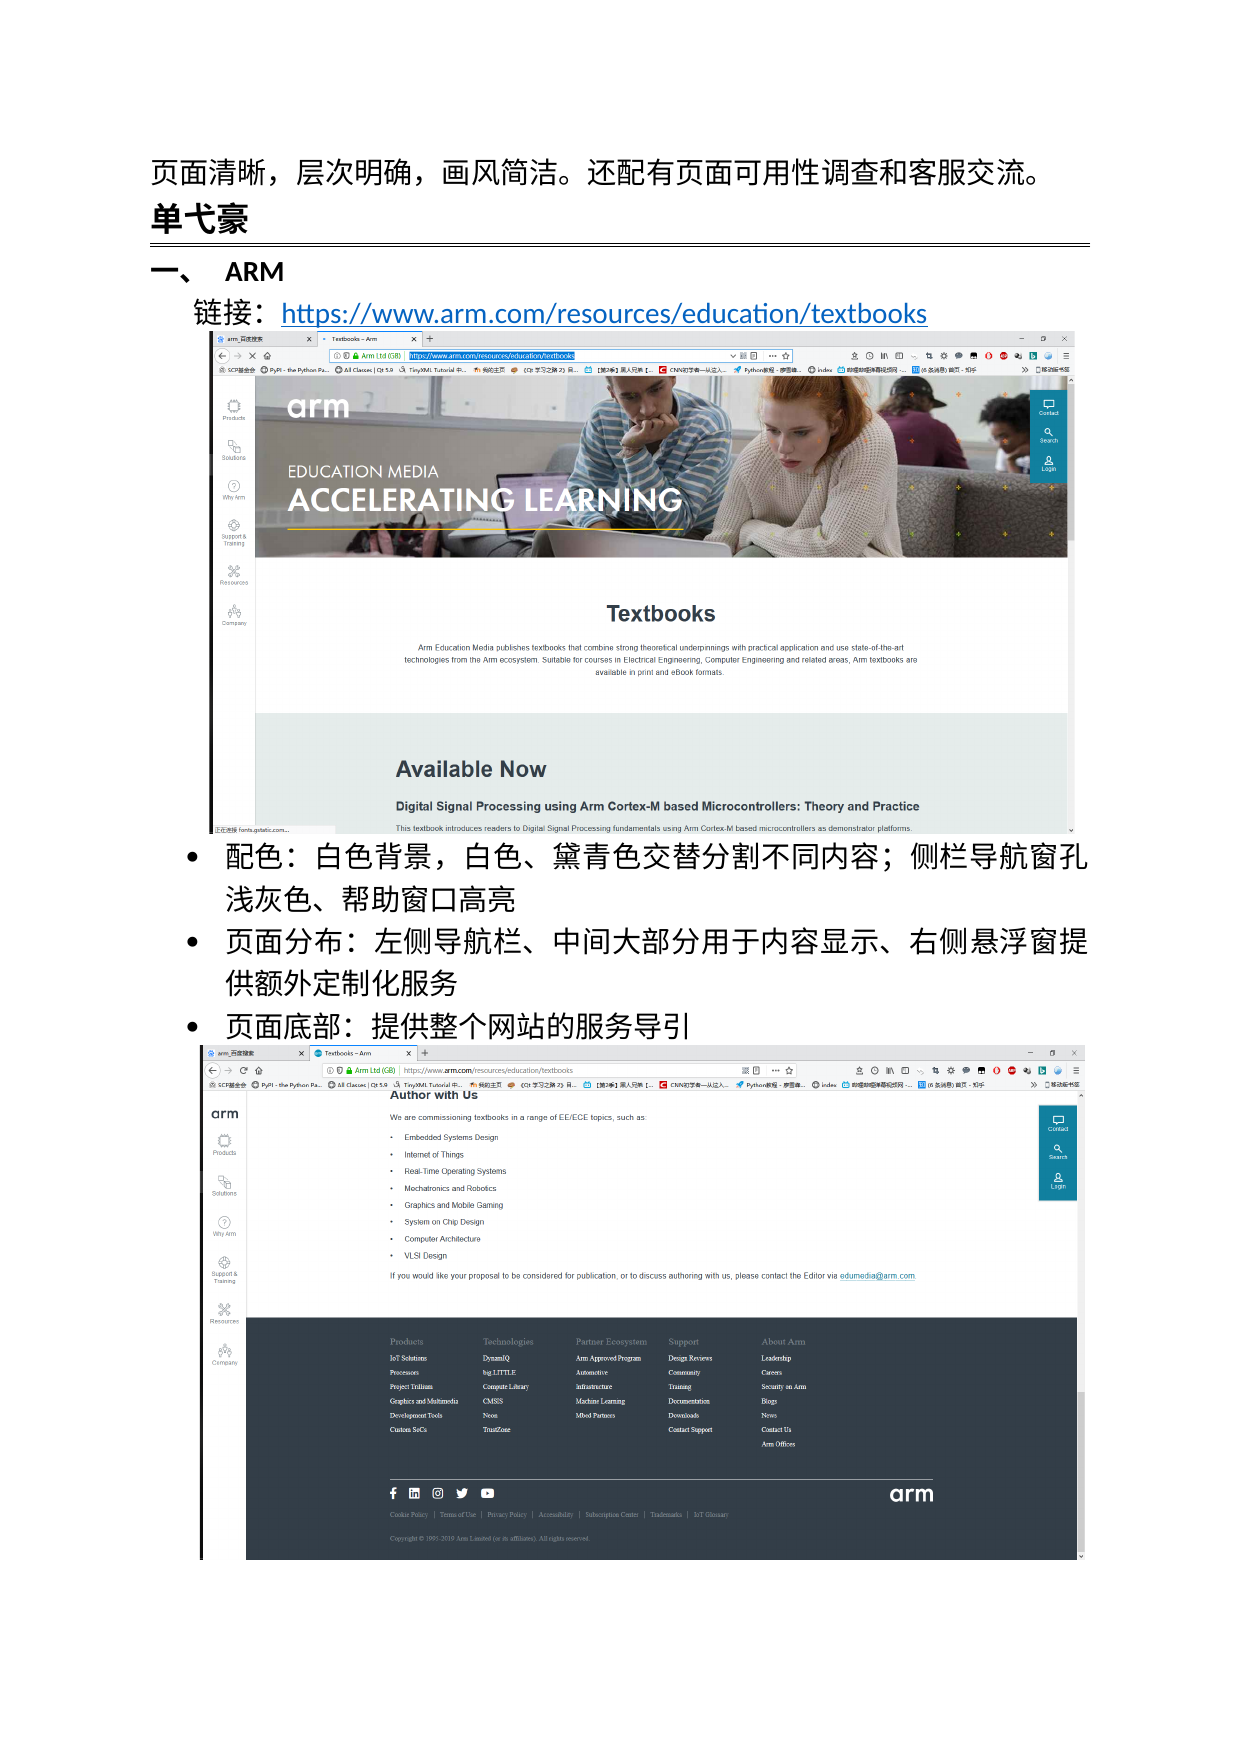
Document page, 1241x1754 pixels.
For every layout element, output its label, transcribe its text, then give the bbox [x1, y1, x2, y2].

list 页面底部：提供整个网站的服务导引 [187, 1003, 1090, 1045]
picture [199, 1045, 1085, 1560]
list 页面分布：左侧导航栏、中间大部分用于内容显示、右侧悬浮窗提供额外定制化服务 [187, 918, 1090, 1003]
text 页面清晰，层次明确，画风简洁。还配有页面可用性调查和客服交流。 [150, 150, 1090, 192]
picture [209, 331, 1075, 834]
list ARM [150, 247, 1090, 289]
text 单弋豪 [150, 192, 1090, 243]
list 配色：白色背景，白色、黛青色交替分割不同内容；侧栏导航窗孔浅灰色、帮助窗口高亮 [187, 834, 1090, 918]
list 链接：https://www.arm.com/resources/education/textbooks [194, 289, 1090, 332]
